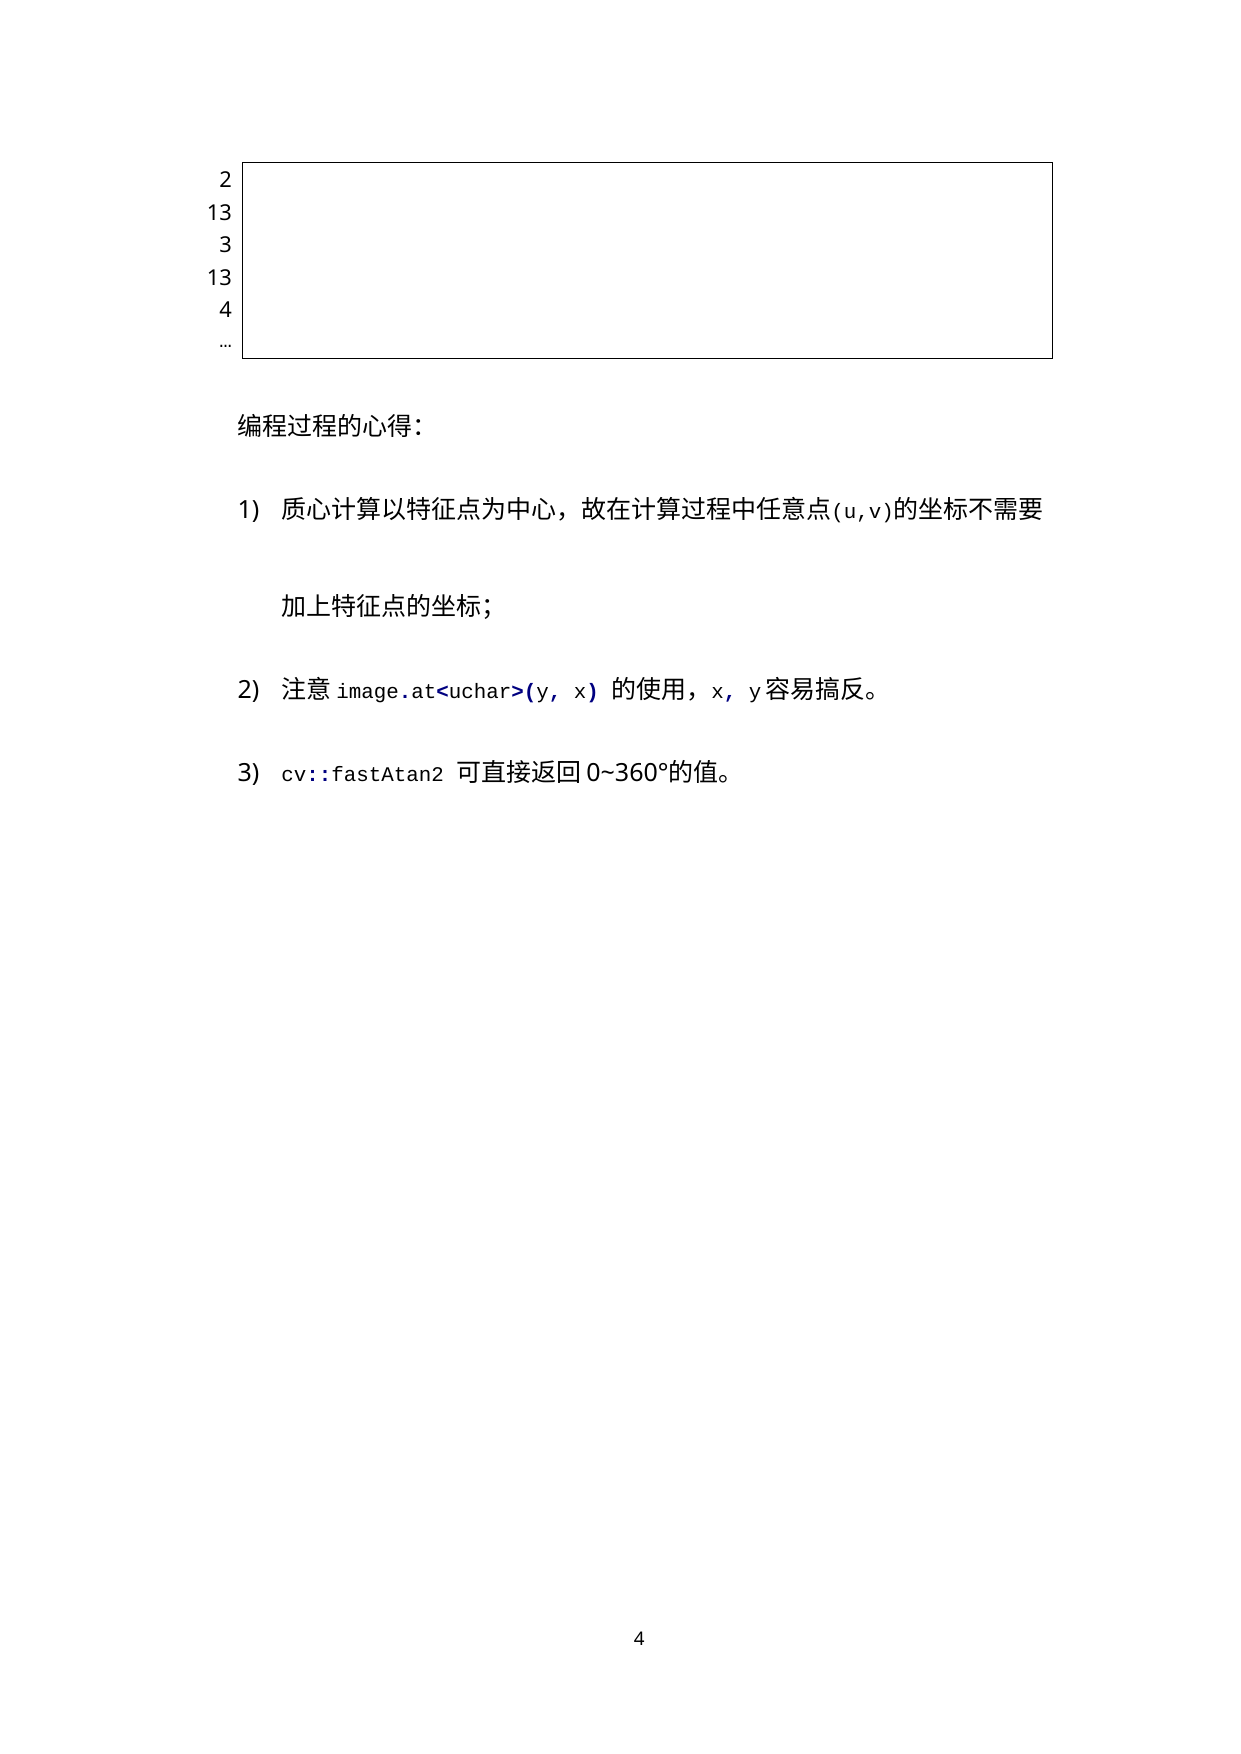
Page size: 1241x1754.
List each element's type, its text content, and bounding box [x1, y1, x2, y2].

list cv::fastAtan2 可直接返回0~360°的值。 [237, 738, 1053, 803]
list 注意image.at<uchar>(y, x) 的使用，x, y容易搞反。 [237, 655, 1053, 720]
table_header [188, 162, 242, 358]
text 编程过程的心得： [187, 392, 1053, 457]
list 质心计算以特征点为中心，故在计算过程中任意点(u,v)的坐标不需要加上特征点的坐标； [237, 475, 1053, 637]
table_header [243, 163, 1052, 358]
